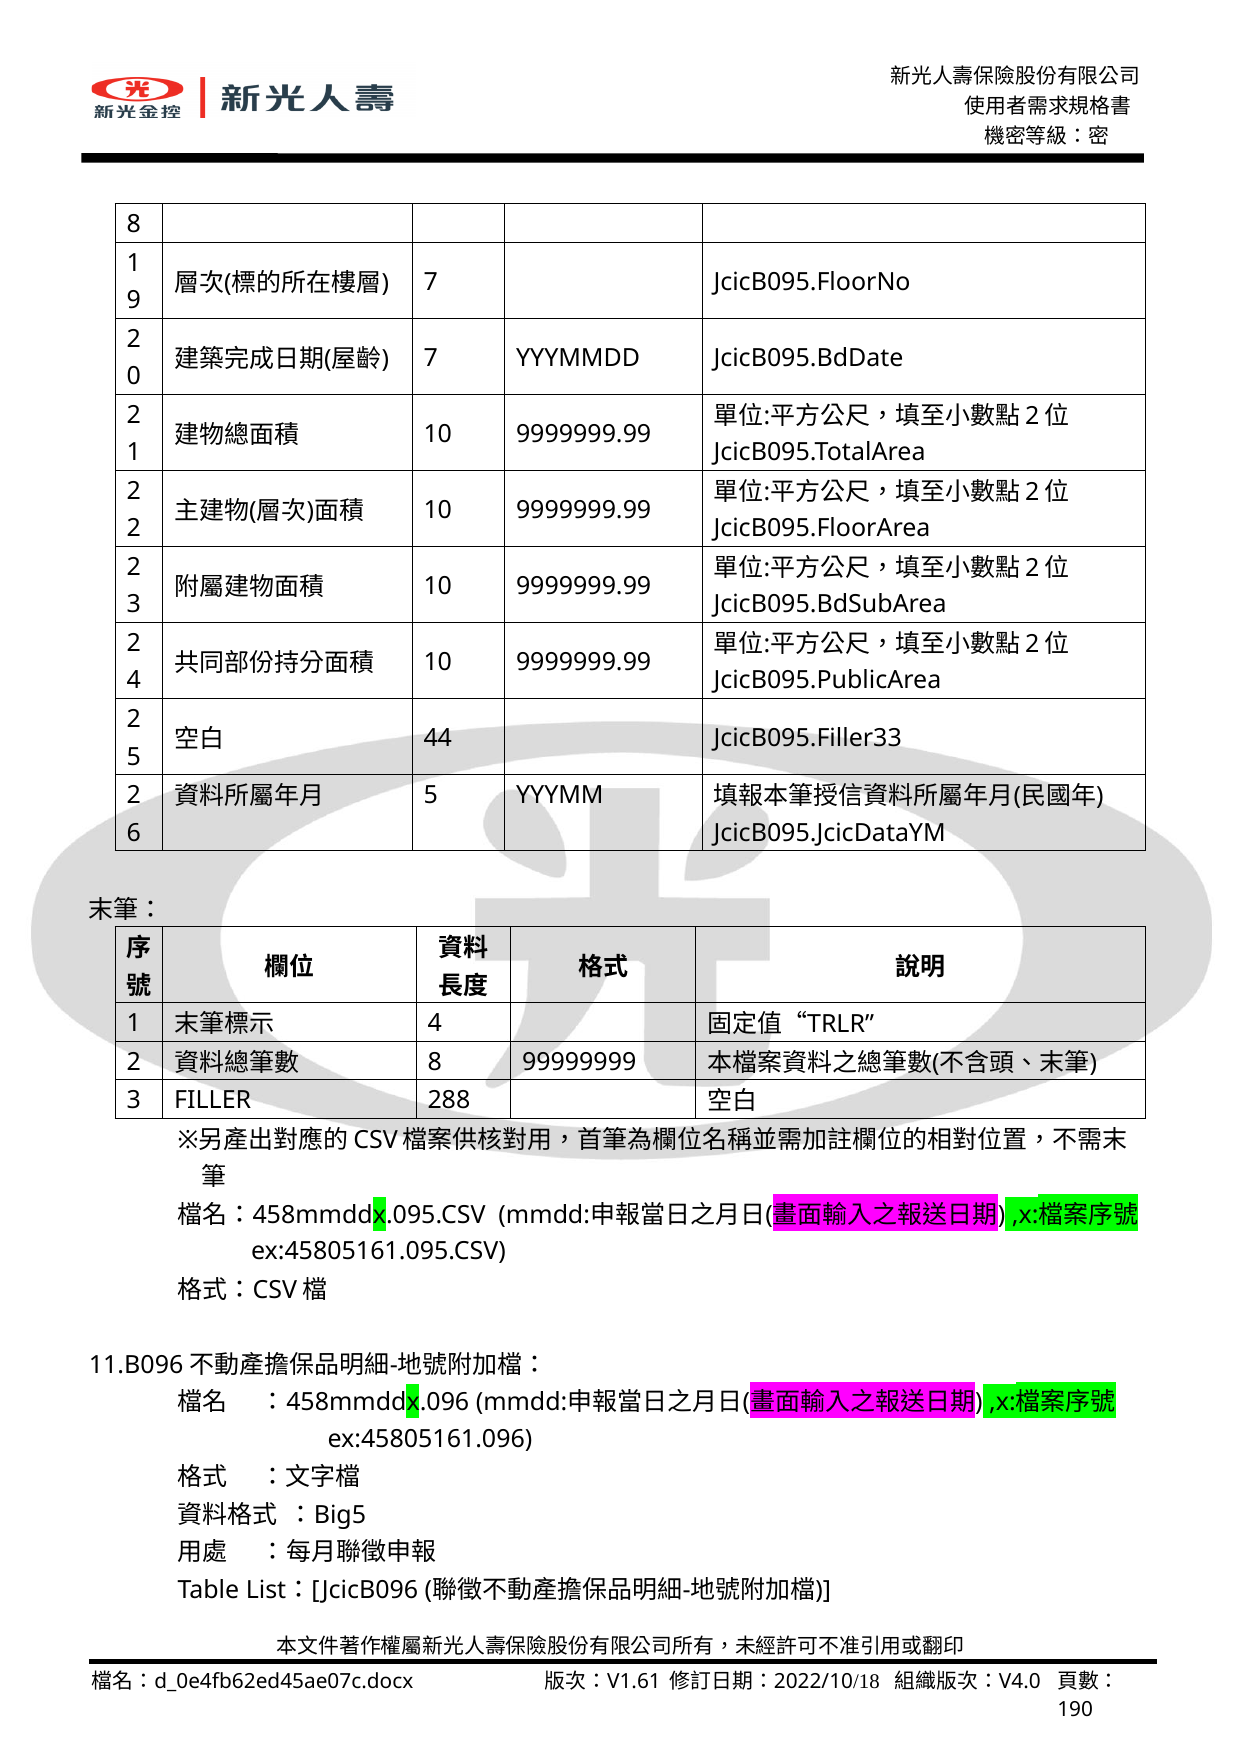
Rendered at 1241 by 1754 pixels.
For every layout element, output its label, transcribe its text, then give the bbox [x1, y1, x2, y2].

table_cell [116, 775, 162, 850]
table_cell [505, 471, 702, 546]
list 資料格式 ：Big5 [177, 1494, 1152, 1531]
list 用處 ：每月聯徵申報 [177, 1531, 1152, 1569]
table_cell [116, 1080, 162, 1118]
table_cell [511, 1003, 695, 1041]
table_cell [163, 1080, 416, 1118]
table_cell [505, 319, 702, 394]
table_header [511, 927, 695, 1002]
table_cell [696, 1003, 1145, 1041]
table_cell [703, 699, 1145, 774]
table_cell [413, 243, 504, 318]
text 末筆： [89, 888, 1152, 926]
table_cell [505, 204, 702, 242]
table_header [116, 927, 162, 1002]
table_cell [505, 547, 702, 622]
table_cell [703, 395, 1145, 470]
list 格式 ：文字檔 [177, 1456, 1152, 1494]
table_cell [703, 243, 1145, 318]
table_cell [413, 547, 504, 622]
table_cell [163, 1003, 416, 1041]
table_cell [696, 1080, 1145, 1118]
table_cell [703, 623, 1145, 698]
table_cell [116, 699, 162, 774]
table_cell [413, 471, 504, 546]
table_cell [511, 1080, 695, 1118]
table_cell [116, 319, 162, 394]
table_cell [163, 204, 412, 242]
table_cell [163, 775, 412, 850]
list 檔名 ：458mmddx.096 (mmdd:申報當日之月日(畫面輸入之報送日期) ,x:檔案序號 [177, 1381, 1152, 1419]
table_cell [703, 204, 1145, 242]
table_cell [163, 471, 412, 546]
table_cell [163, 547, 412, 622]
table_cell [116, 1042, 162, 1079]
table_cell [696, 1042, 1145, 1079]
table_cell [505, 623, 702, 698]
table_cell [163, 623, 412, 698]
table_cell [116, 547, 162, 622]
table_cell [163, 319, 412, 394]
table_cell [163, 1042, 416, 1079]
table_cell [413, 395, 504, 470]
picture [91, 61, 417, 118]
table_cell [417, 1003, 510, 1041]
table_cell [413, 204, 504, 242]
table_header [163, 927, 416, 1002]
picture [25, 713, 1215, 1166]
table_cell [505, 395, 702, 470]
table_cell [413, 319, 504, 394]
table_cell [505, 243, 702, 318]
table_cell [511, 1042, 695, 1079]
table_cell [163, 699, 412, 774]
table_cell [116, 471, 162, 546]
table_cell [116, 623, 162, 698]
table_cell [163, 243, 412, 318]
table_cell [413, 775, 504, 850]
list ex:45805161.096) [177, 1419, 1152, 1456]
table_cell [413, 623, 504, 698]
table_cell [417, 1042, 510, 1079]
list 檔名：458mmddx.095.CSV (mmdd:申報當日之月日(畫面輸入之報送日期) ,x:檔案序號 ex:45805161.095.CSV) [177, 1194, 1152, 1269]
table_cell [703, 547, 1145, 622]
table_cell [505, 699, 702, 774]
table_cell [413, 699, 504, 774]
list ※另產出對應的CSV檔案供核對用，首筆為欄位名稱並需加註欄位的相對位置，不需末筆 [177, 1119, 1152, 1194]
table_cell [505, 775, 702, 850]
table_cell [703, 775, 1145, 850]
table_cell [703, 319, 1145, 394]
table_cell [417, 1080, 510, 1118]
text 11.B096 不動產擔保品明細-地號附加檔： [89, 1344, 1152, 1381]
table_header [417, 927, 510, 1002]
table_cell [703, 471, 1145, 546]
list 格式：CSV檔 [177, 1269, 1152, 1306]
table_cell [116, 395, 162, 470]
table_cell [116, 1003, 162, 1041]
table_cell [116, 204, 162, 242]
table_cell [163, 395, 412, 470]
list Table List：[JcicB096 (聯徵不動產擔保品明細-地號附加檔)] [177, 1569, 1152, 1606]
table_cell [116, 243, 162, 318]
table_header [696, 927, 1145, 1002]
